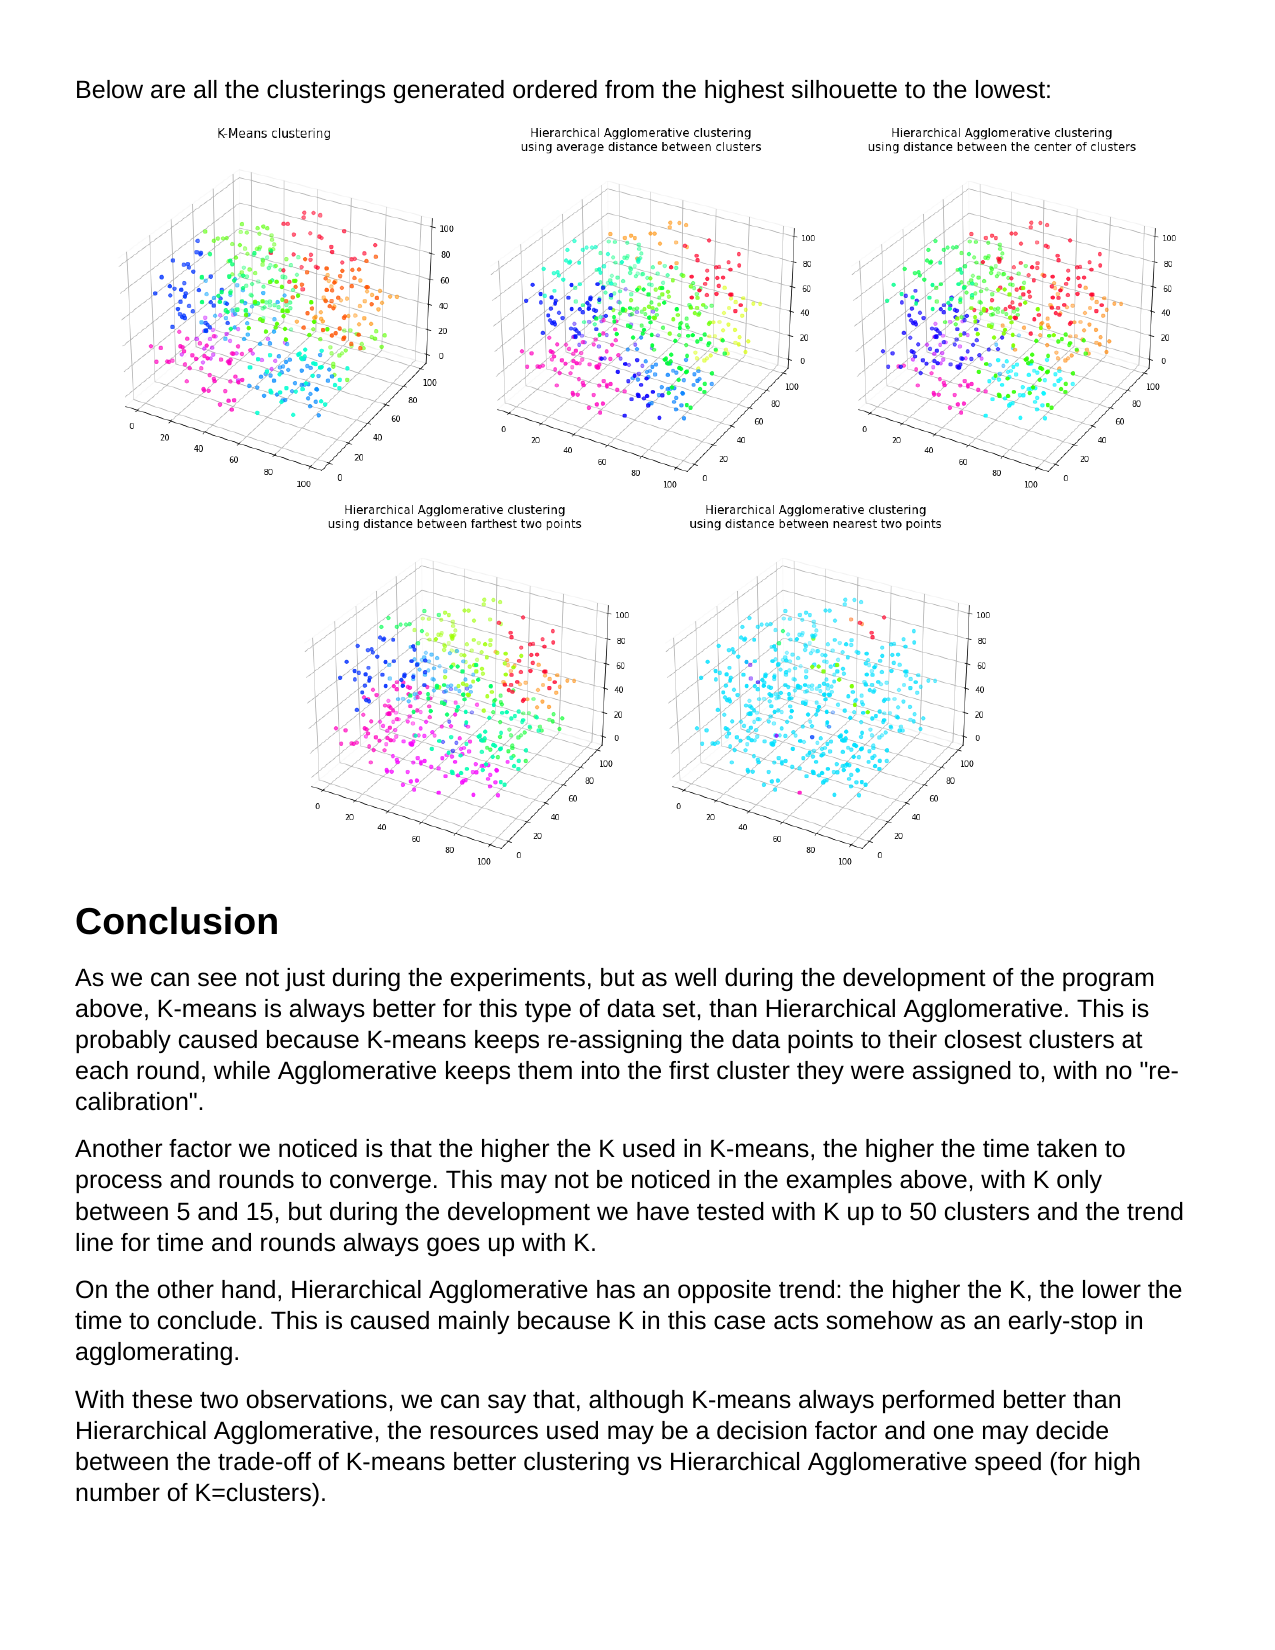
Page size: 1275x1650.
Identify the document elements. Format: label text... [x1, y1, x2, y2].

picture [280, 500, 634, 875]
text As we can see not just during the experiments, but as well during the development of the program above, K-means is always better for this type of data set, than Hierarchical Agglomerative. This is probably caused because K-means keeps re-assigning the data points to their closest clusters at each round, while Agglomerative keeps them into the first cluster they were assigned to, with no "re-calibration". [75, 962, 1200, 1115]
text On the other hand, Hierarchical Agglomerative has an opposite trend: the higher the K, the lower the time to conclude. This is caused mainly because K in this case acts somehow as an early-stop in agglomerating. [75, 1275, 1200, 1366]
picture [827, 122, 1182, 498]
text Below are all the clusterings generated ordered from the highest silhouette to the lowest: [75, 75, 1200, 104]
text Another factor we noticed is that the higher the K used in K-means, the higher the time taken to process and rounds to converge. This may not be noticed in the examples above, with K only between 5 and 15, but during the development we have tested with K up to 50 clusters and the trend line for time and rounds always goes up with K. [75, 1134, 1200, 1256]
picture [466, 122, 821, 498]
picture [641, 500, 995, 875]
text With these two observations, we can say that, although K-means always performed better than Hierarchical Agglomerative, the resources used may be a decision factor and one may decide between the trade-off of K-means better clustering vs Hierarchical Agglomerative speed (for high number of K=clusters). [75, 1385, 1200, 1507]
text Conclusion [75, 899, 1200, 942]
picture [93, 122, 460, 498]
